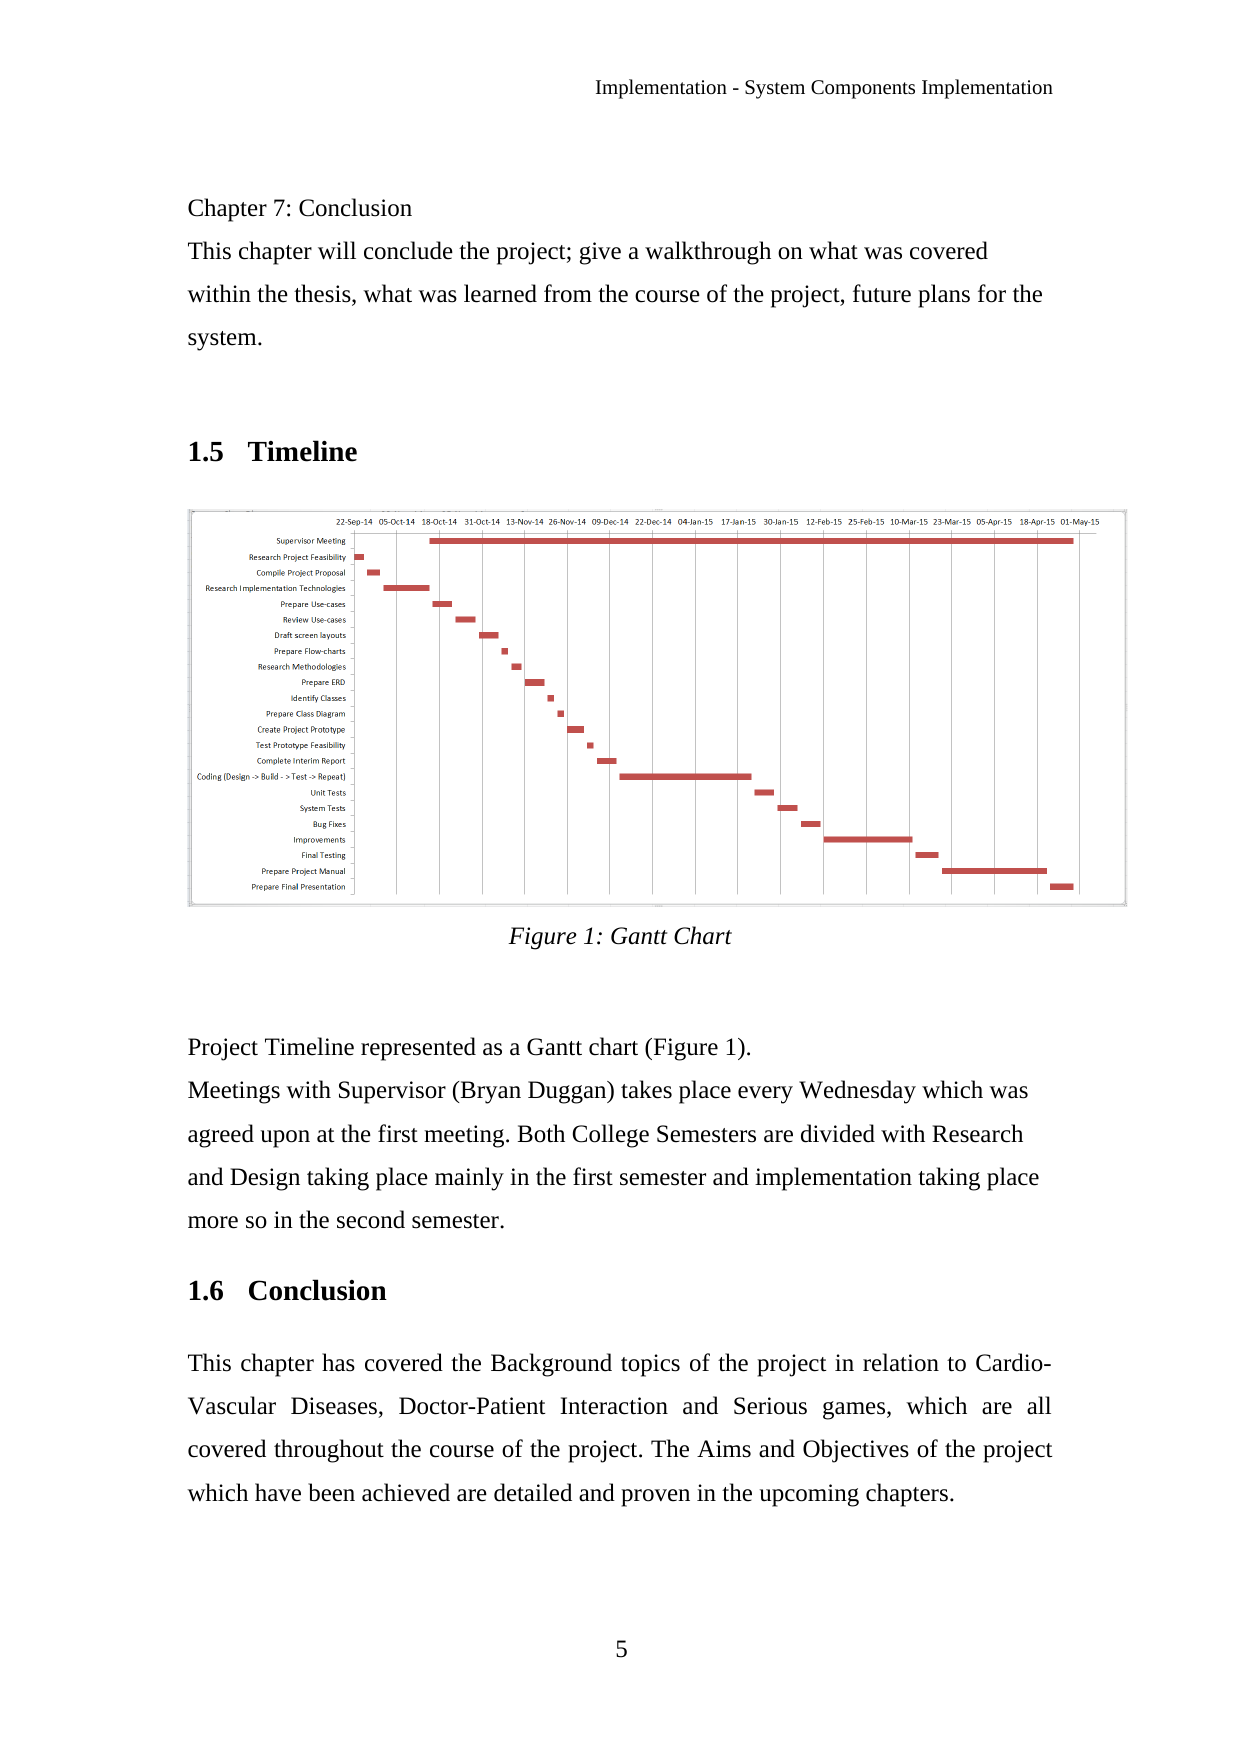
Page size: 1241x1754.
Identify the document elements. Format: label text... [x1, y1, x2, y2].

subtitle Timeline [187, 434, 1053, 467]
subtitle Conclusion [187, 1273, 1053, 1307]
text Project Timeline represented as a Gantt chart (Figure 1). Meetings with Supervisor (Bryan Duggan) takes place every Wednesday which was agreed upon at the first meeting. Both College Semesters are divided with Research and Design taking place mainly in the first semester and implementation taking place more so in the second semester. [187, 989, 1053, 1234]
text Chapter 7: Conclusion [187, 193, 1053, 222]
text This chapter will conclude the project; give a walkthrough on what was covered within the thesis, what was learned from the course of the project, future plans for the system. [187, 236, 1053, 351]
picture [187, 509, 1128, 907]
text This chapter has covered the Background topics of the project in relation to Cardio-Vascular Diseases, Doctor-Patient Interaction and Serious games, which are all covered throughout the course of the project. The Aims and Objectives of the project which have been achieved are detailed and proven in the upcoming chapters. [187, 1348, 1053, 1506]
